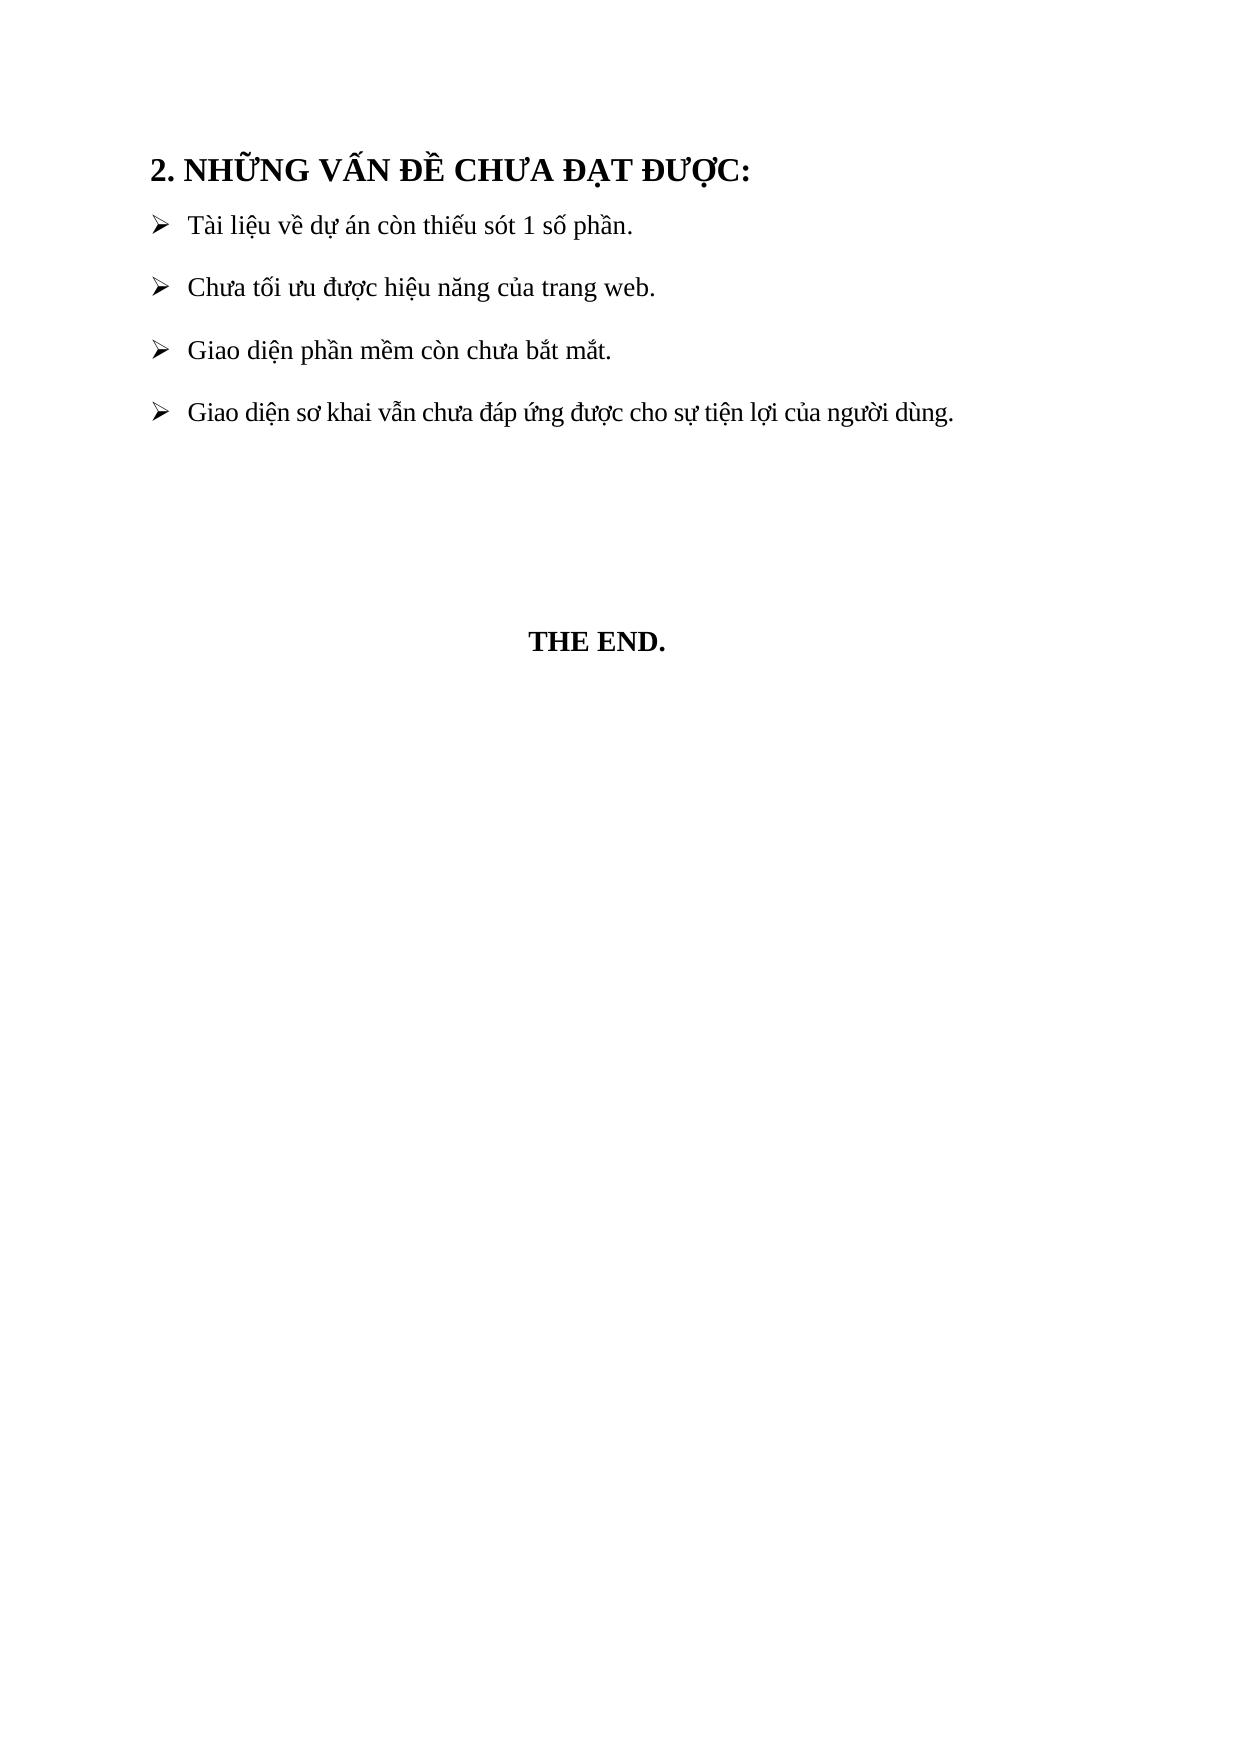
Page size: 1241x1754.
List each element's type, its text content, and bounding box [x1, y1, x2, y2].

list Giao diện phần mềm còn chưa bắt mắt. [150, 334, 1090, 365]
list Giao diện sơ khai vẫn chưa đáp ứng được cho sự tiện lợi của người dùng. [150, 396, 1090, 428]
list Tài liệu về dự án còn thiếu sót 1 số phần. [150, 209, 1090, 240]
list Chưa tối ưu được hiệu năng của trang web. [150, 271, 1090, 303]
text THE END. [375, 624, 1090, 658]
subtitle 2. NHỮNG VẤN ĐỀ CHƯA ĐẠT ĐƯỢC: [150, 150, 1090, 188]
